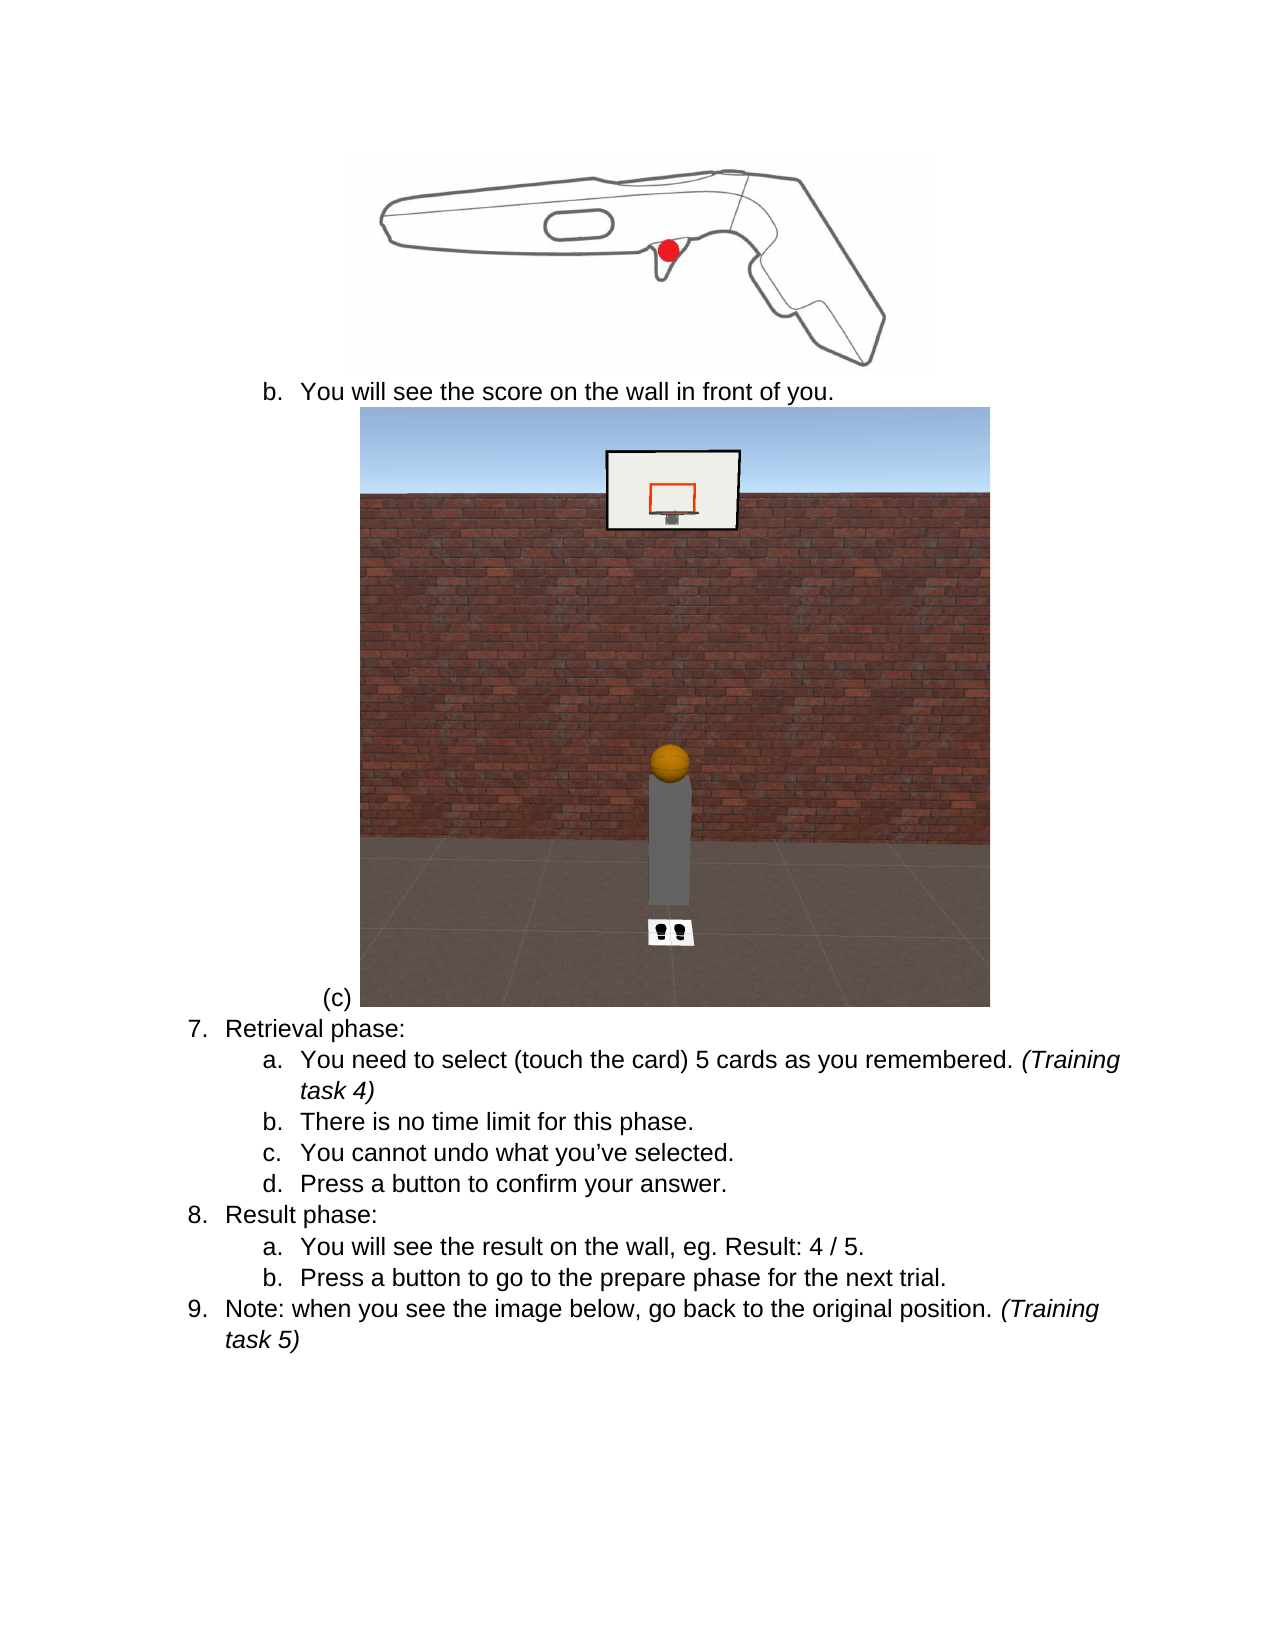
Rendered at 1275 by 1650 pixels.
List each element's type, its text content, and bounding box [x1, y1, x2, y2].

list Retrieval phase: [187, 1014, 1125, 1043]
picture [347, 151, 936, 375]
list Result phase: [187, 1200, 1125, 1229]
list Press a button to confirm your answer. [262, 1169, 1125, 1198]
picture [360, 407, 991, 1007]
list You cannot undo what you’ve selected. [262, 1138, 1125, 1167]
list You will see the score on the wall in front of you. [262, 377, 1125, 406]
list You will see the result on the wall, eg. Result: 4 / 5. [262, 1231, 1125, 1260]
list There is no time limit for this phase. [262, 1107, 1125, 1136]
list Note: when you see the image below, go back to the original position. (Training task 5) [187, 1293, 1125, 1353]
list You need to select (touch the card) 5 cards as you remembered. (Training task 4) [262, 1045, 1125, 1105]
list Press a button to go to the prepare phase for the next trial. [262, 1262, 1125, 1291]
